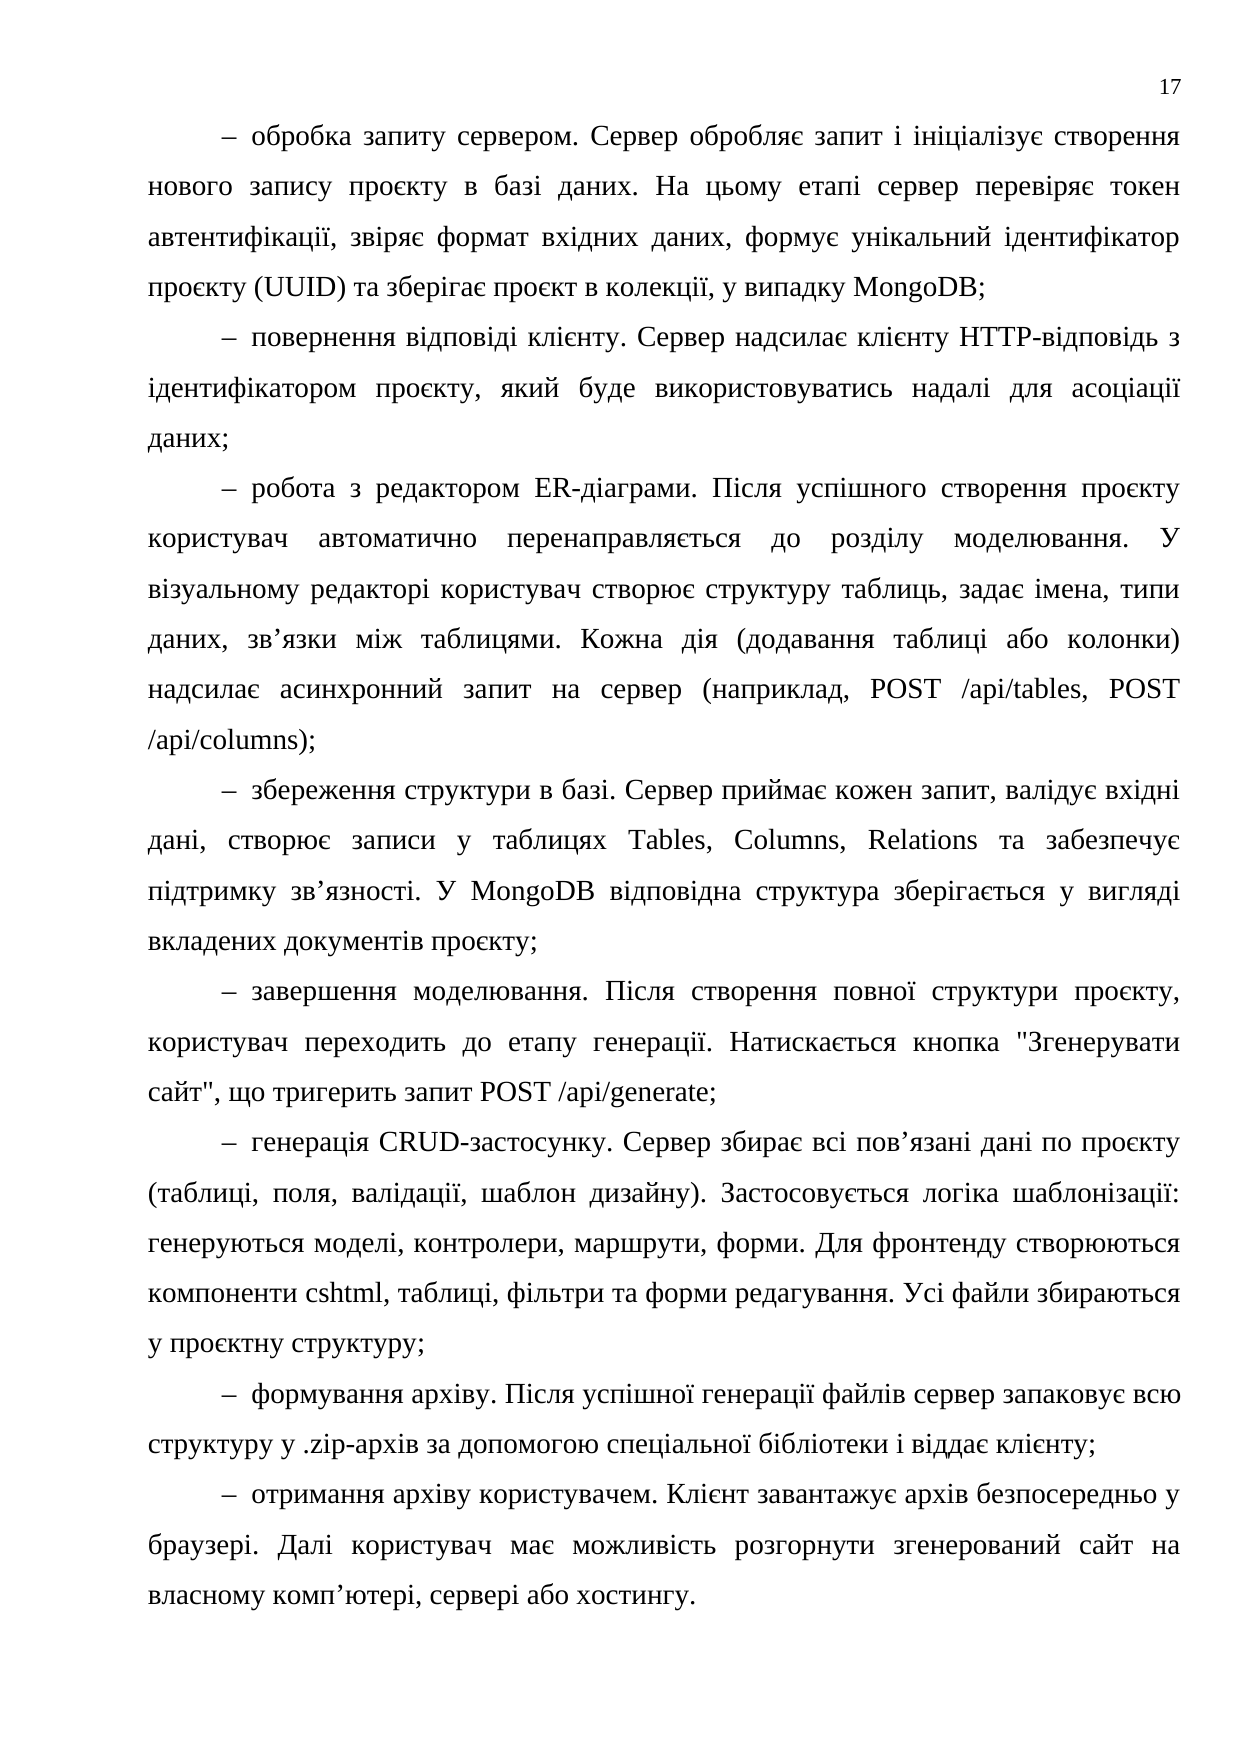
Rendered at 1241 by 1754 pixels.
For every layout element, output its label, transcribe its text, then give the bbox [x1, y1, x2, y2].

list обробка запиту сервером. Сервер обробляє запит і ініціалізує створення нового запису проєкту в базі даних. На цьому етапі сервер перевіряє токен автентифікації, звіряє формат вхідних даних, формує унікальний ідентифікатор проєкту (UUID) та зберігає проєкт в колекції, у випадку MongoDB; [148, 118, 1181, 303]
list отримання архіву користувачем. Клієнт завантажує архів безпосередньо у браузері. Далі користувач має можливість розгорнути згенерований сайт на власному комп’ютері, сервері або хостингу. [148, 1477, 1181, 1611]
list завершення моделювання. Після створення повної структури проєкту, користувач переходить до етапу генерації. Натискається кнопка "Згенерувати сайт", що тригерить запит POST /api/generate; [148, 973, 1181, 1108]
list генерація CRUD-застосунку. Сервер збирає всі пов’язані дані по проєкту (таблиці, поля, валідації, шаблон дизайну). Застосовується логіка шаблонізації: генеруються моделі, контролери, маршрути, форми. Для фронтенду створюються компоненти cshtml, таблиці, фільтри та форми редагування. Усі файли збираються у проєктну структуру; [148, 1124, 1181, 1359]
list збереження структури в базі. Сервер приймає кожен запит, валідує вхідні дані, створює записи у таблицях Tables, Columns, Relations та забезпечує підтримку зв’язності. У MongoDB відповідна структура зберігається у вигляді вкладених документів проєкту; [148, 772, 1181, 957]
list робота з редактором ER-діаграми. Після успішного створення проєкту користувач автоматично перенаправляється до розділу моделювання. У візуальному редакторі користувач створює структуру таблиць, задає імена, типи даних, зв’язки між таблицями. Кожна дія (додавання таблиці або колонки) надсилає асинхронний запит на сервер (наприклад, POST /api/tables, POST /api/columns); [148, 470, 1181, 755]
list формування архіву. Після успішної генерації файлів сервер запаковує всю структуру у .zip-архів за допомогою спеціальної бібліотеки і віддає клієнту; [148, 1376, 1181, 1460]
list повернення відповіді клієнту. Сервер надсилає клієнту HTTP-відповідь з ідентифікатором проєкту, який буде використовуватись надалі для асоціації даних; [148, 319, 1181, 453]
